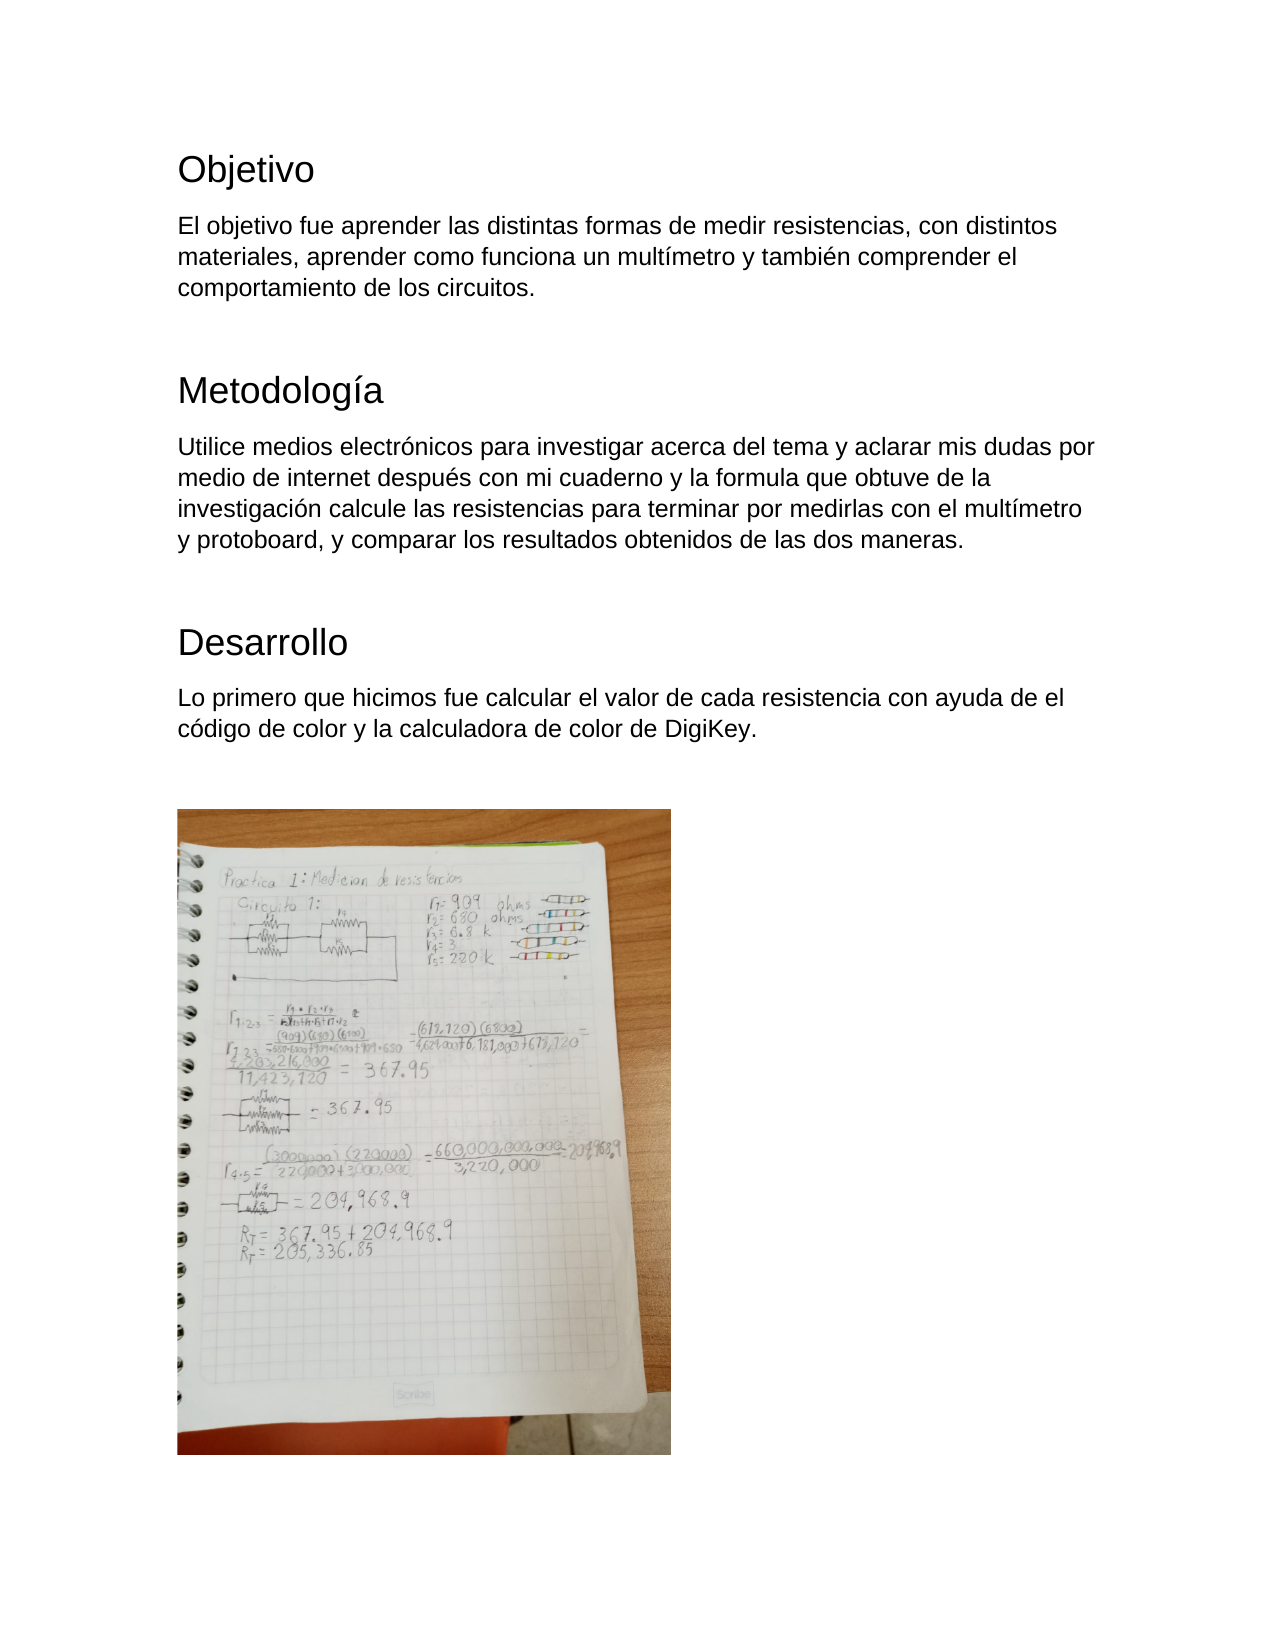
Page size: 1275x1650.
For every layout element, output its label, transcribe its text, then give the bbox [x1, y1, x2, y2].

text Lo primero que hicimos fue calcular el valor de cada resistencia con ayuda de el código de color y la calculadora de color de DigiKey. [177, 683, 1098, 743]
picture [177, 809, 671, 1455]
text Utilice medios electrónicos para investigar acerca del tema y aclarar mis dudas por medio de internet después con mi cuaderno y la formula que obtuve de la investigación calcule las resistencias para terminar por medirlas con el multímetro y protoboard, y comparar los resultados obtenidos de las dos maneras. [177, 432, 1098, 553]
text Desarrollo [177, 620, 1098, 663]
text El objetivo fue aprender las distintas formas de medir resistencias, con distintos materiales, aprender como funciona un multímetro y también comprender el comportamiento de los circuitos. [177, 211, 1098, 302]
text Metodología [177, 368, 1098, 411]
text Objetivo [177, 148, 1098, 191]
